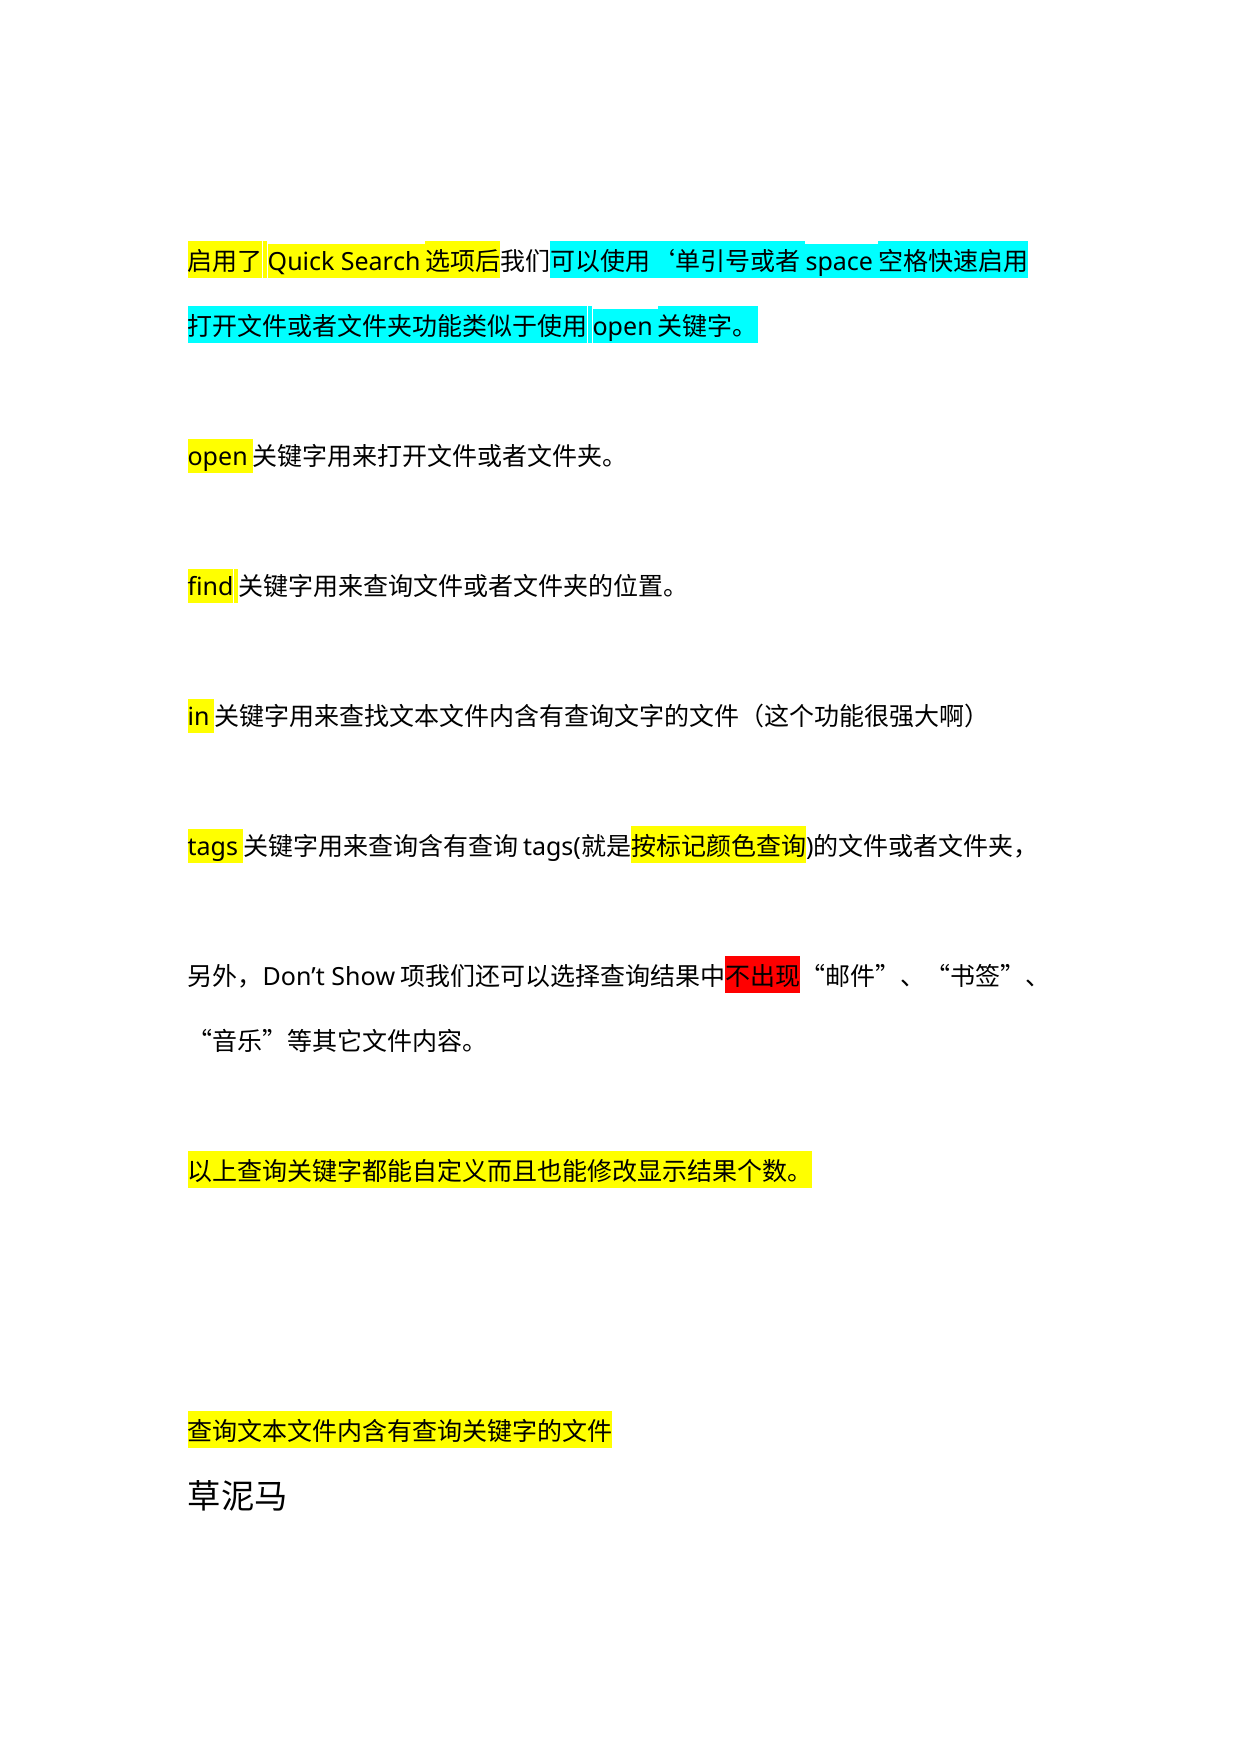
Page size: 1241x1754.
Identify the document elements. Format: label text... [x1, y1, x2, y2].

text in关键字用来查找文本文件内含有查询文字的文件（这个功能很强大啊） [187, 682, 1053, 747]
text 以上查询关键字都能自定义而且也能修改显示结果个数。 [187, 1137, 1053, 1202]
text 草泥马 [187, 1462, 1053, 1527]
text 启用了Quick Search选项后我们可以使用‘单引号或者space空格快速启用打开文件或者文件夹功能类似于使用open关键字。 [187, 227, 1053, 357]
text 另外，Don’t Show项我们还可以选择查询结果中不出现“邮件”、“书签”、“音乐”等其它文件内容。 [187, 942, 1053, 1072]
text 查询文本文件内含有查询关键字的文件 [187, 1397, 1053, 1462]
text open关键字用来打开文件或者文件夹。 [187, 422, 1053, 487]
text find关键字用来查询文件或者文件夹的位置。 [187, 552, 1053, 617]
text tags关键字用来查询含有查询tags(就是按标记颜色查询)的文件或者文件夹， [187, 812, 1053, 877]
